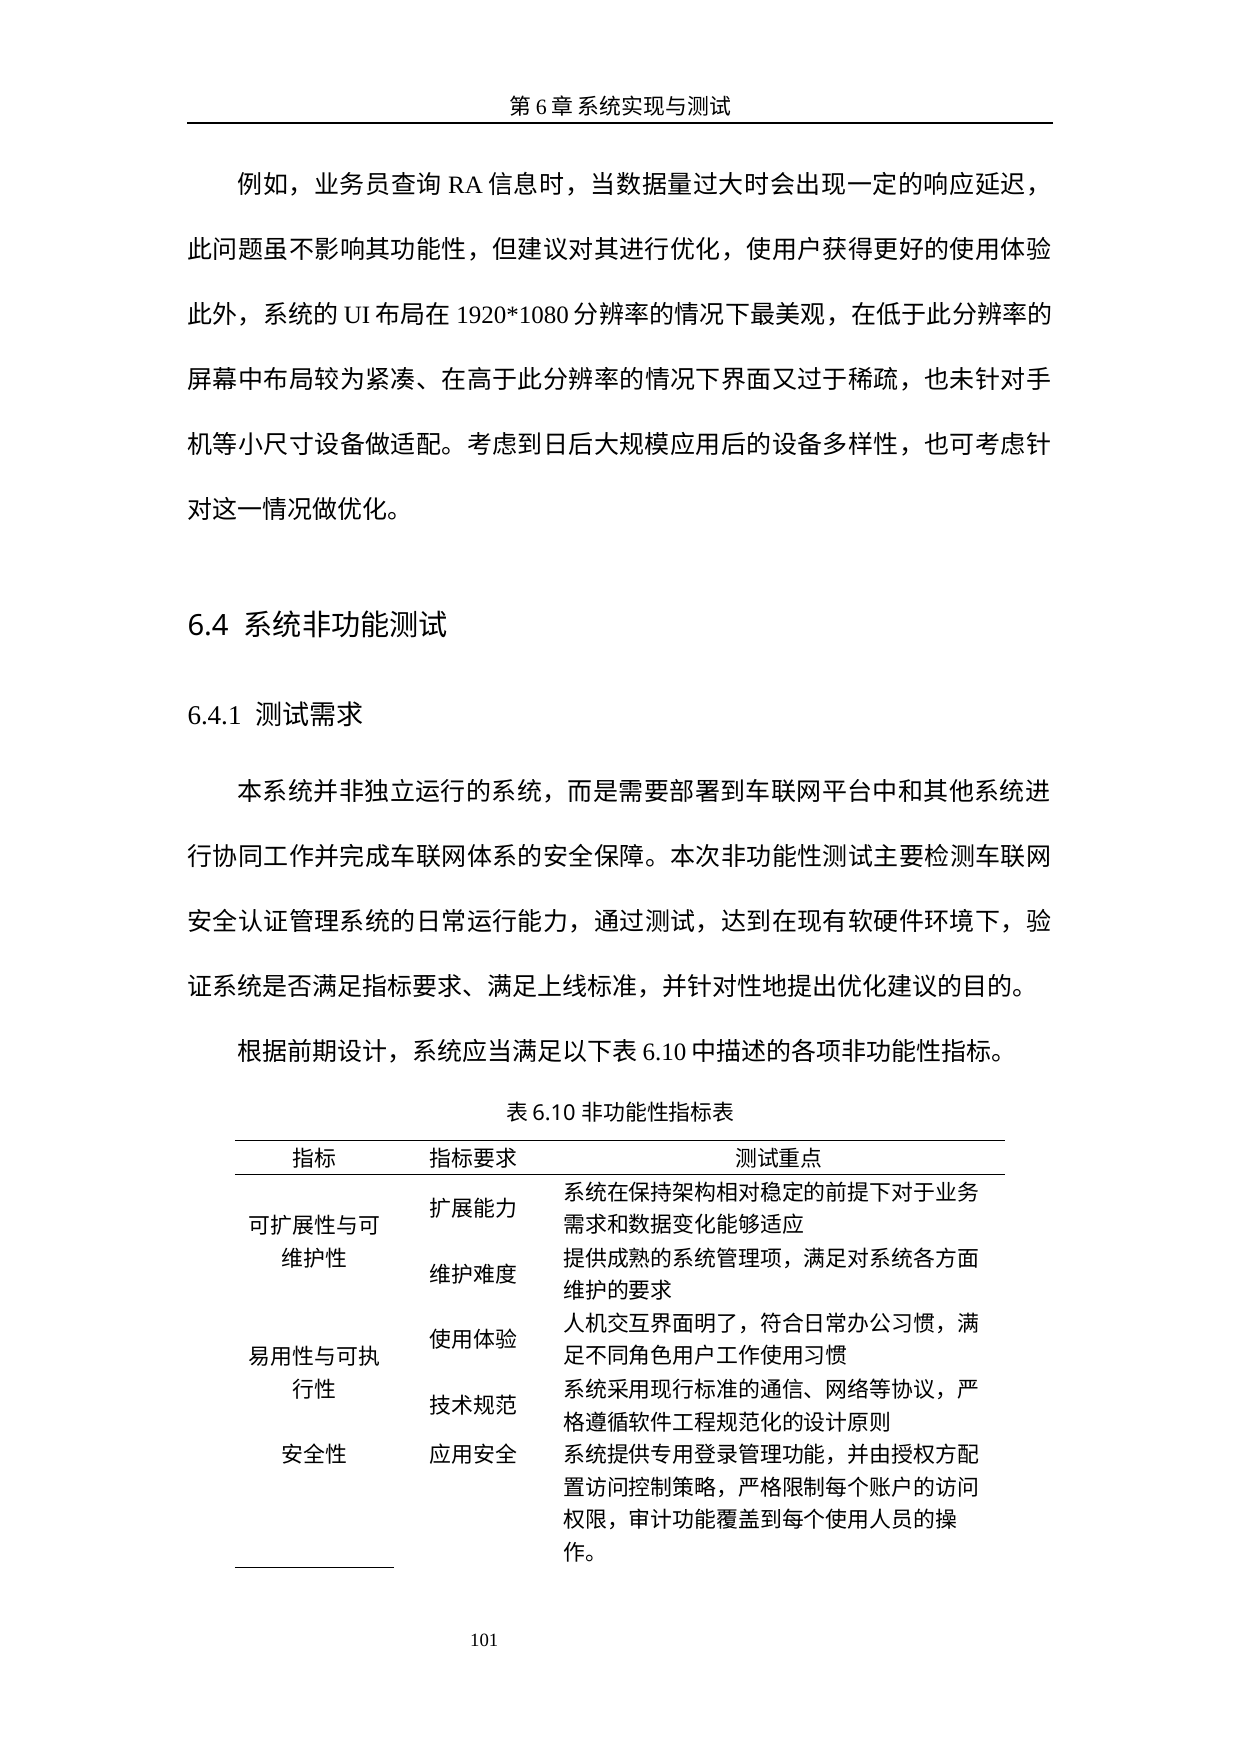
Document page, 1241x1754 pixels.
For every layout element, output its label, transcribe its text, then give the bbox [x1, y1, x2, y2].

table_cell 易用性与可执行性 [235, 1306, 394, 1437]
table_cell 安全性 [235, 1437, 394, 1567]
text 本系统并非独立运行的系统，而是需要部署到车联网平台中和其他系统进行协同工作并完成车联网体系的安全保障。本次非功能性测试主要检测车联网安全认证管理系统的日常运行能力，通过测试，达到在现有软硬件环境下，验证系统是否满足指标要求、满足上线标准，并针对性地提出优化建议的目的。 [187, 757, 1053, 1017]
table_cell 系统提供专用登录管理功能，并由授权方配置访问控制策略，严格限制每个账户的访问权限，审计功能覆盖到每个使用人员的操作。 [552, 1437, 1005, 1567]
text 例如，业务员查询RA信息时，当数据量过大时会出现一定的响应延迟，此问题虽不影响其功能性，但建议对其进行优化，使用户获得更好的使用体验。此外，系统的UI布局在1920*1080分辨率的情况下最美观，在低于此分辨率的屏幕中布局较为紧凑、在高于此分辨率的情况下界面又过于稀疏，也未针对手机等小尺寸设备做适配。考虑到日后大规模应用后的设备多样性，也可考虑针对这一情况做优化。 [187, 150, 1053, 540]
table_header 测试重点 [552, 1141, 1005, 1173]
table_cell 人机交互界面明了，符合日常办公习惯，满足不同角色用户工作使用习惯 [552, 1306, 1005, 1371]
table_cell 系统在保持架构相对稳定的前提下对于业务需求和数据变化能够适应 [552, 1175, 1005, 1239]
table_cell 维护难度 [394, 1240, 552, 1306]
text 根据前期设计，系统应当满足以下表6.10中描述的各项非功能性指标。 [187, 1017, 1053, 1082]
text 表6.10 非功能性指标表 [187, 1095, 1053, 1127]
table_cell 系统采用现行标准的通信、网络等协议，严格遵循软件工程规范化的设计原则 [552, 1371, 1005, 1437]
table_cell 使用体验 [394, 1306, 552, 1371]
table_cell 提供成熟的系统管理项，满足对系统各方面维护的要求 [552, 1240, 1005, 1306]
table_cell 技术规范 [394, 1371, 552, 1437]
table_cell 可扩展性与可维护性 [235, 1175, 394, 1306]
table_cell 扩展能力 [394, 1175, 552, 1239]
text 6.4 系统非功能测试 [187, 590, 1053, 655]
table_header 指标要求 [394, 1141, 552, 1173]
text 6.4.1 测试需求 [187, 680, 1053, 745]
table_cell 应用安全 [394, 1437, 552, 1567]
table_header 指标 [235, 1141, 394, 1173]
